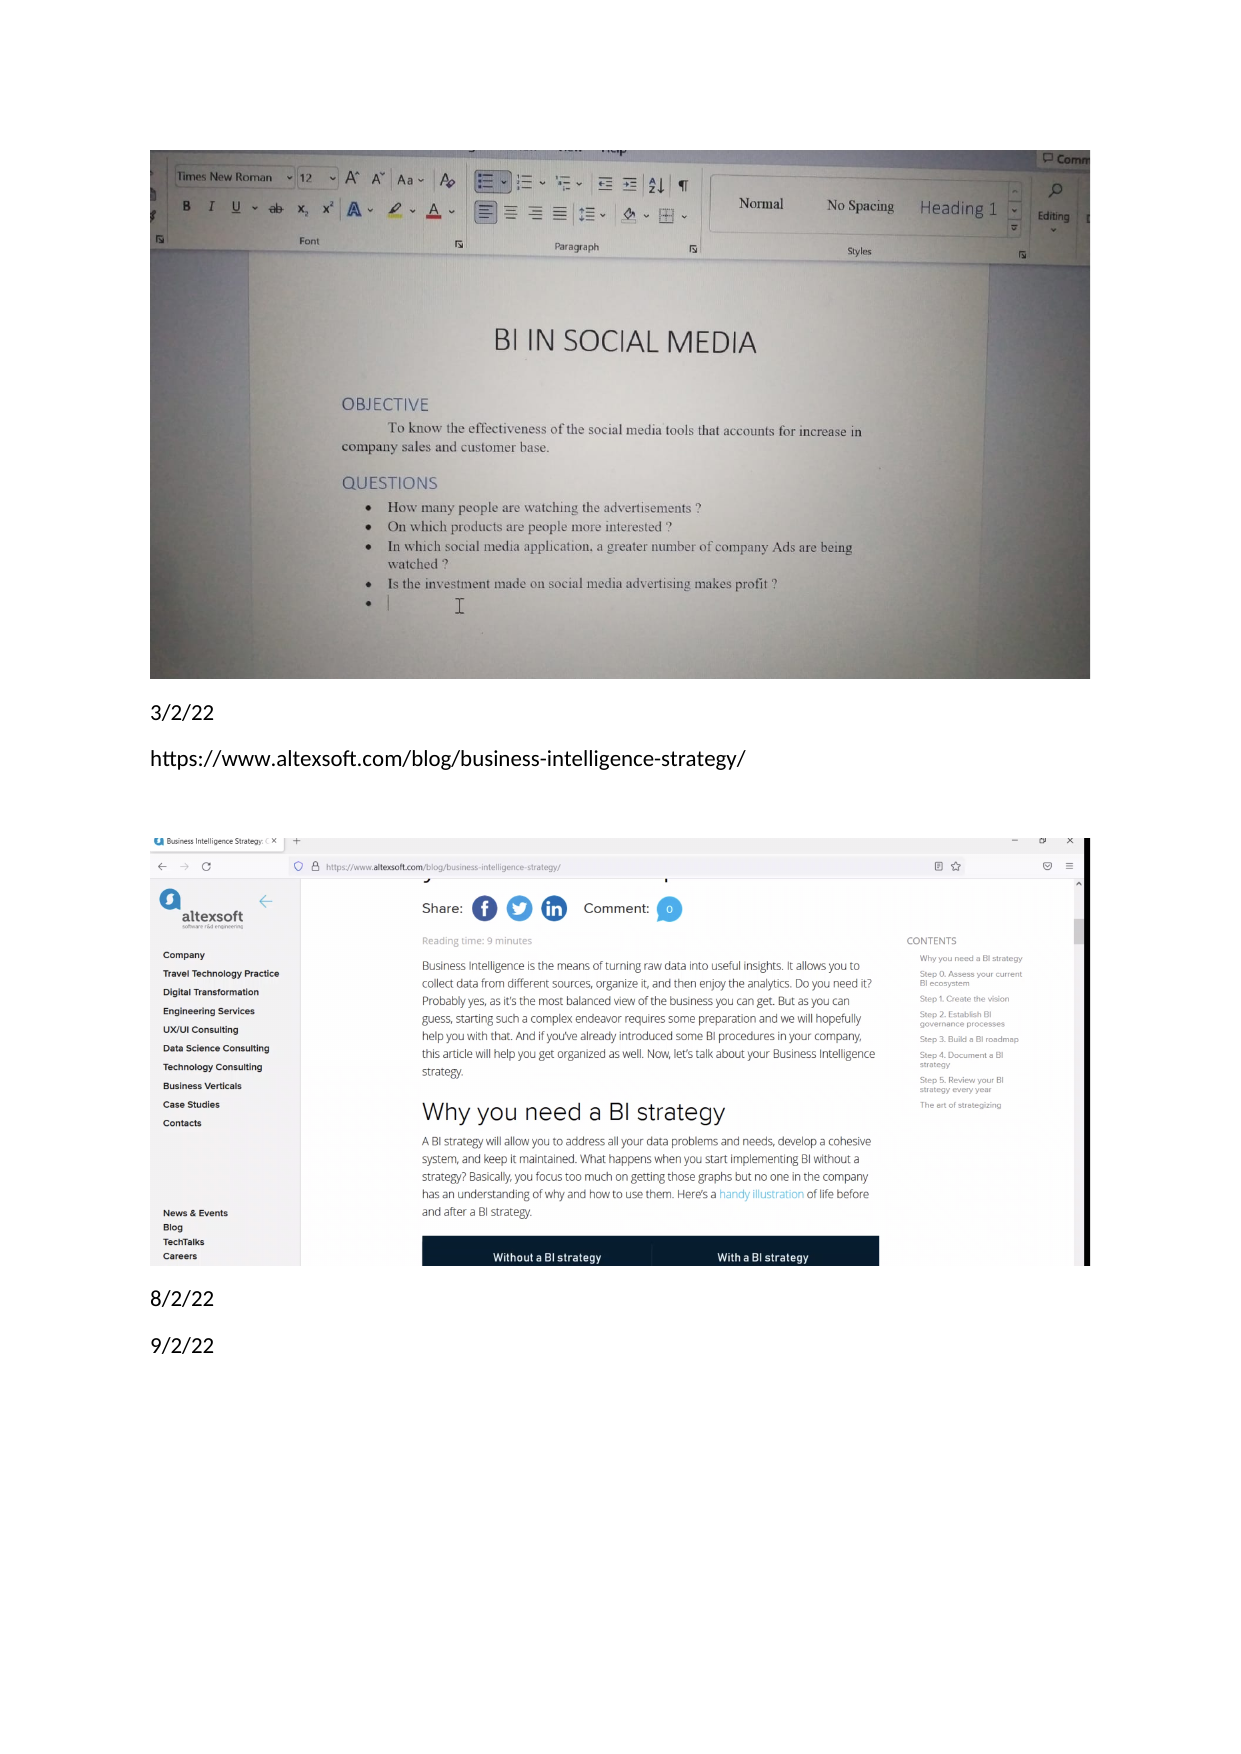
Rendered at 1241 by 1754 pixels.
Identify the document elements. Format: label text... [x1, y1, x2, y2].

picture [150, 150, 1091, 679]
text 3/2/22 [150, 698, 1090, 726]
picture [150, 838, 1091, 1266]
text 9/2/22 [150, 1331, 1090, 1359]
text 8/2/22 [150, 1284, 1090, 1312]
text https://www.altexsoft.com/blog/business-intelligence-strategy/ [150, 744, 1090, 773]
